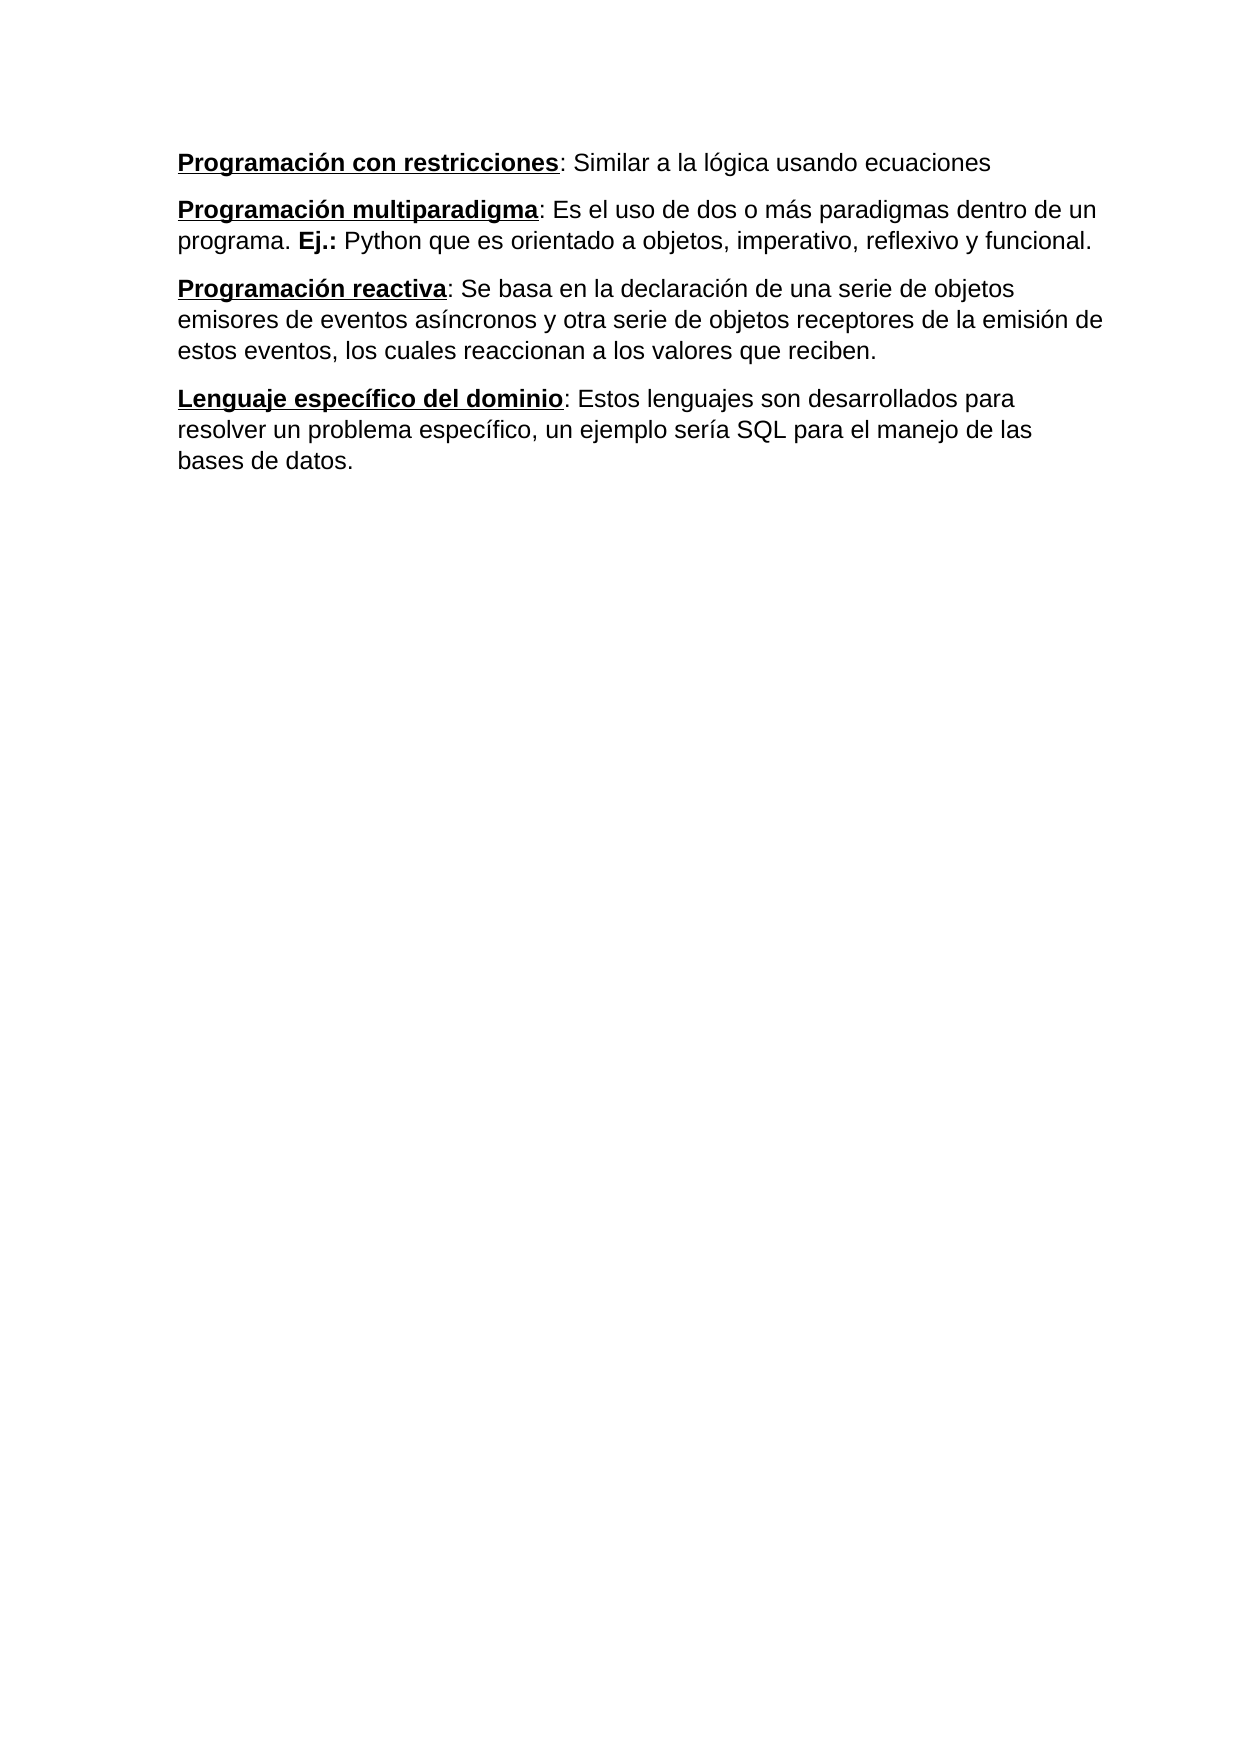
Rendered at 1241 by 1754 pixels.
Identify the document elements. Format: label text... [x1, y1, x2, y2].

text Lenguaje específico del dominio: Estos lenguajes son desarrollados para resolver un problema específico, un ejemplo sería SQL para el manejo de las bases de datos. [177, 384, 1107, 475]
text Programación multiparadigma: Es el uso de dos o más paradigmas dentro de un programa. Ej.: Python que es orientado a objetos, imperativo, reflexivo y funcional. [177, 195, 1107, 255]
text Programación con restricciones: Similar a la lógica usando ecuaciones [177, 148, 1107, 176]
text Programación reactiva: Se basa en la declaración de una serie de objetos emisores de eventos asíncronos y otra serie de objetos receptores de la emisión de estos eventos, los cuales reaccionan a los valores que reciben. [177, 274, 1107, 365]
